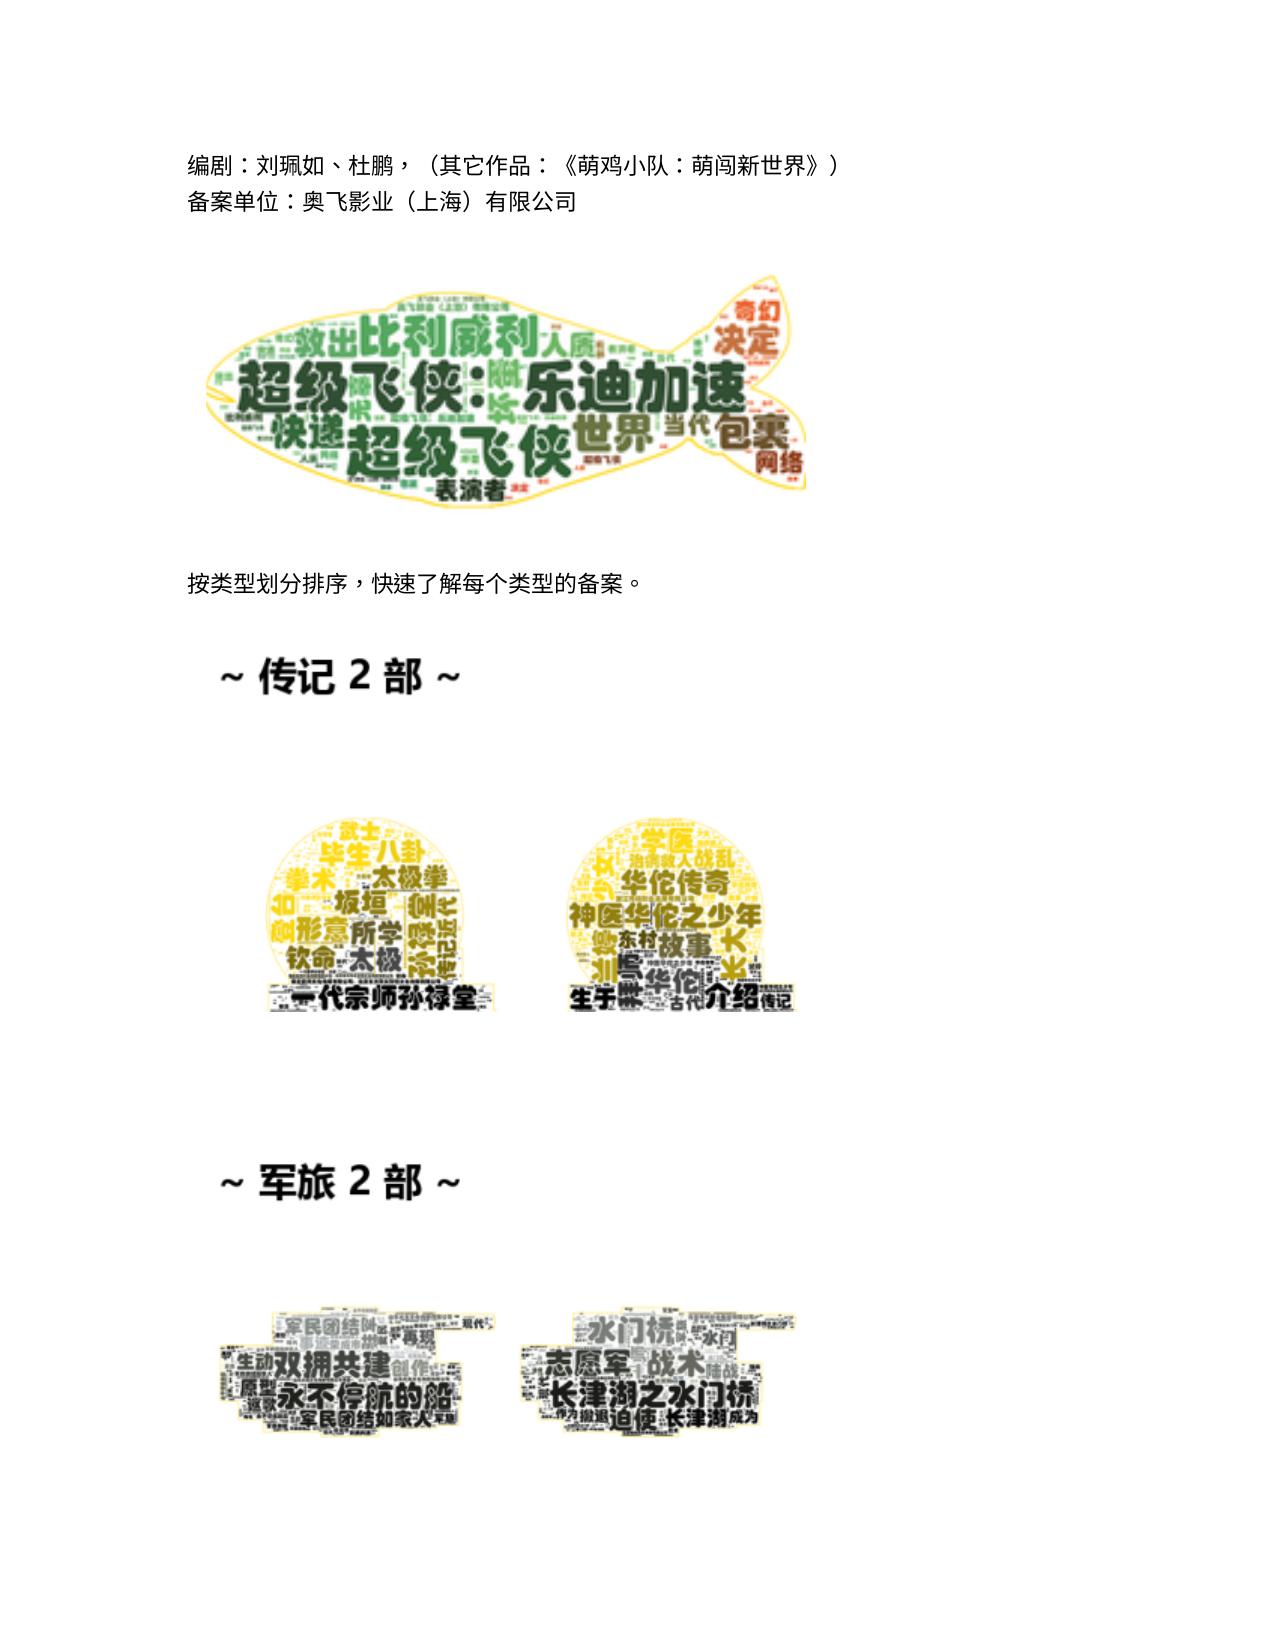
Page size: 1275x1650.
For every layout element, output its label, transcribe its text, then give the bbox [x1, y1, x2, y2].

text 按类型划分排序，快速了解每个类型的备案。 [187, 568, 1087, 599]
picture [206, 242, 807, 543]
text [187, 150, 1087, 217]
picture [206, 625, 807, 1012]
picture [206, 1130, 807, 1450]
